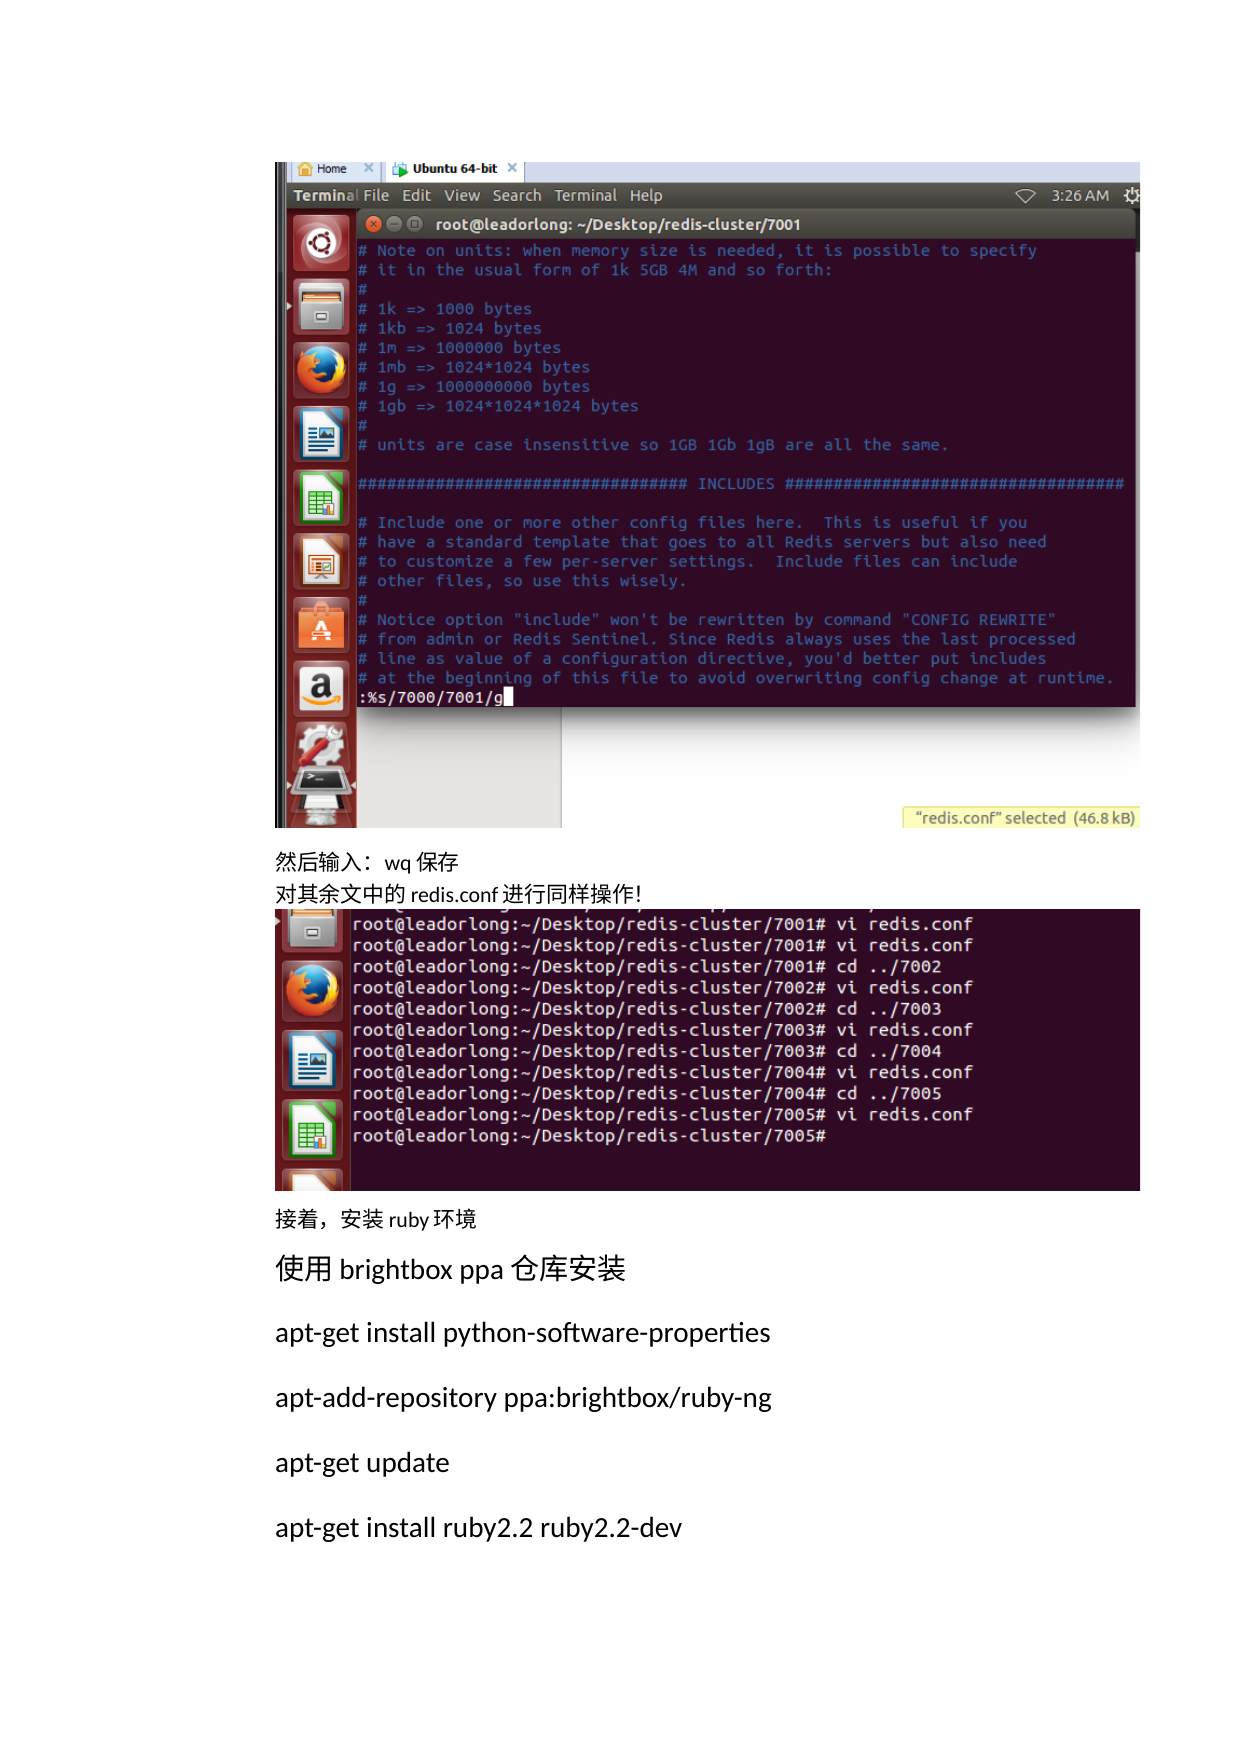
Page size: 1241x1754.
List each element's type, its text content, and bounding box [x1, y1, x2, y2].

text 对其余文中的redis.conf进行同样操作！ [231, 877, 1053, 909]
text apt-get install python-software-properties [231, 1299, 1053, 1364]
text apt-get install ruby2.2 ruby2.2-dev [231, 1494, 1053, 1559]
picture [275, 909, 1141, 1191]
text 使用brightbox ppa仓库安装 [231, 1234, 1053, 1299]
text apt-get update [231, 1429, 1053, 1494]
text apt-add-repository ppa:brightbox/ruby-ng [231, 1364, 1053, 1429]
text 接着，安装ruby环境 [231, 1202, 1053, 1234]
picture [275, 162, 1141, 828]
text 然后输入：wq保存 [231, 844, 1053, 877]
